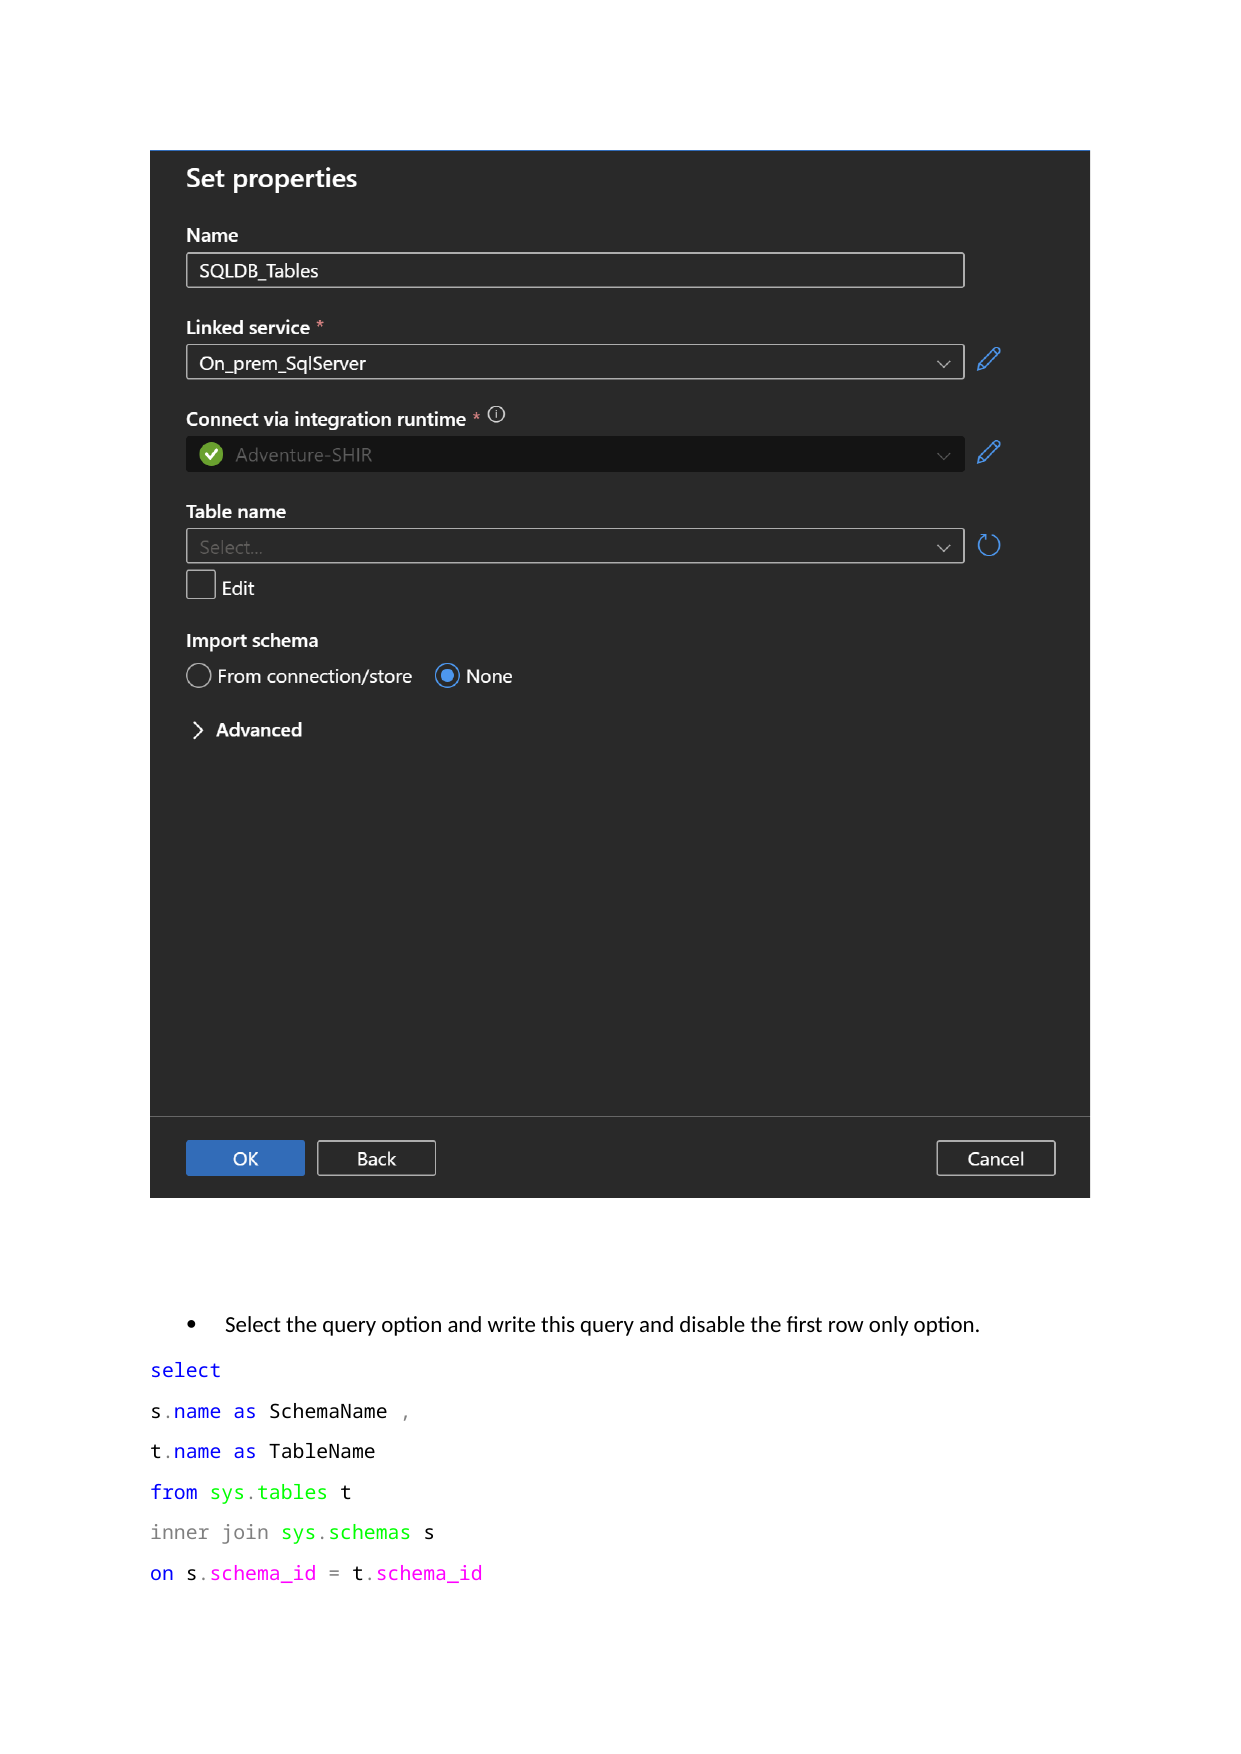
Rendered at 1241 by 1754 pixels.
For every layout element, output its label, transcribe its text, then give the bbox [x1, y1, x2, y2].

text on s.schema_id = t.schema_id [150, 1559, 1090, 1586]
picture [150, 150, 1091, 1198]
text t.name as TableName [150, 1438, 1090, 1464]
text inner join sys.schemas s [150, 1518, 1090, 1545]
list Select the query option and write this query and disable the first row only option. [187, 1310, 1090, 1338]
text select [150, 1357, 1090, 1384]
text s.name as SchemaName , [150, 1397, 1090, 1424]
text from sys.tables t [150, 1478, 1090, 1505]
